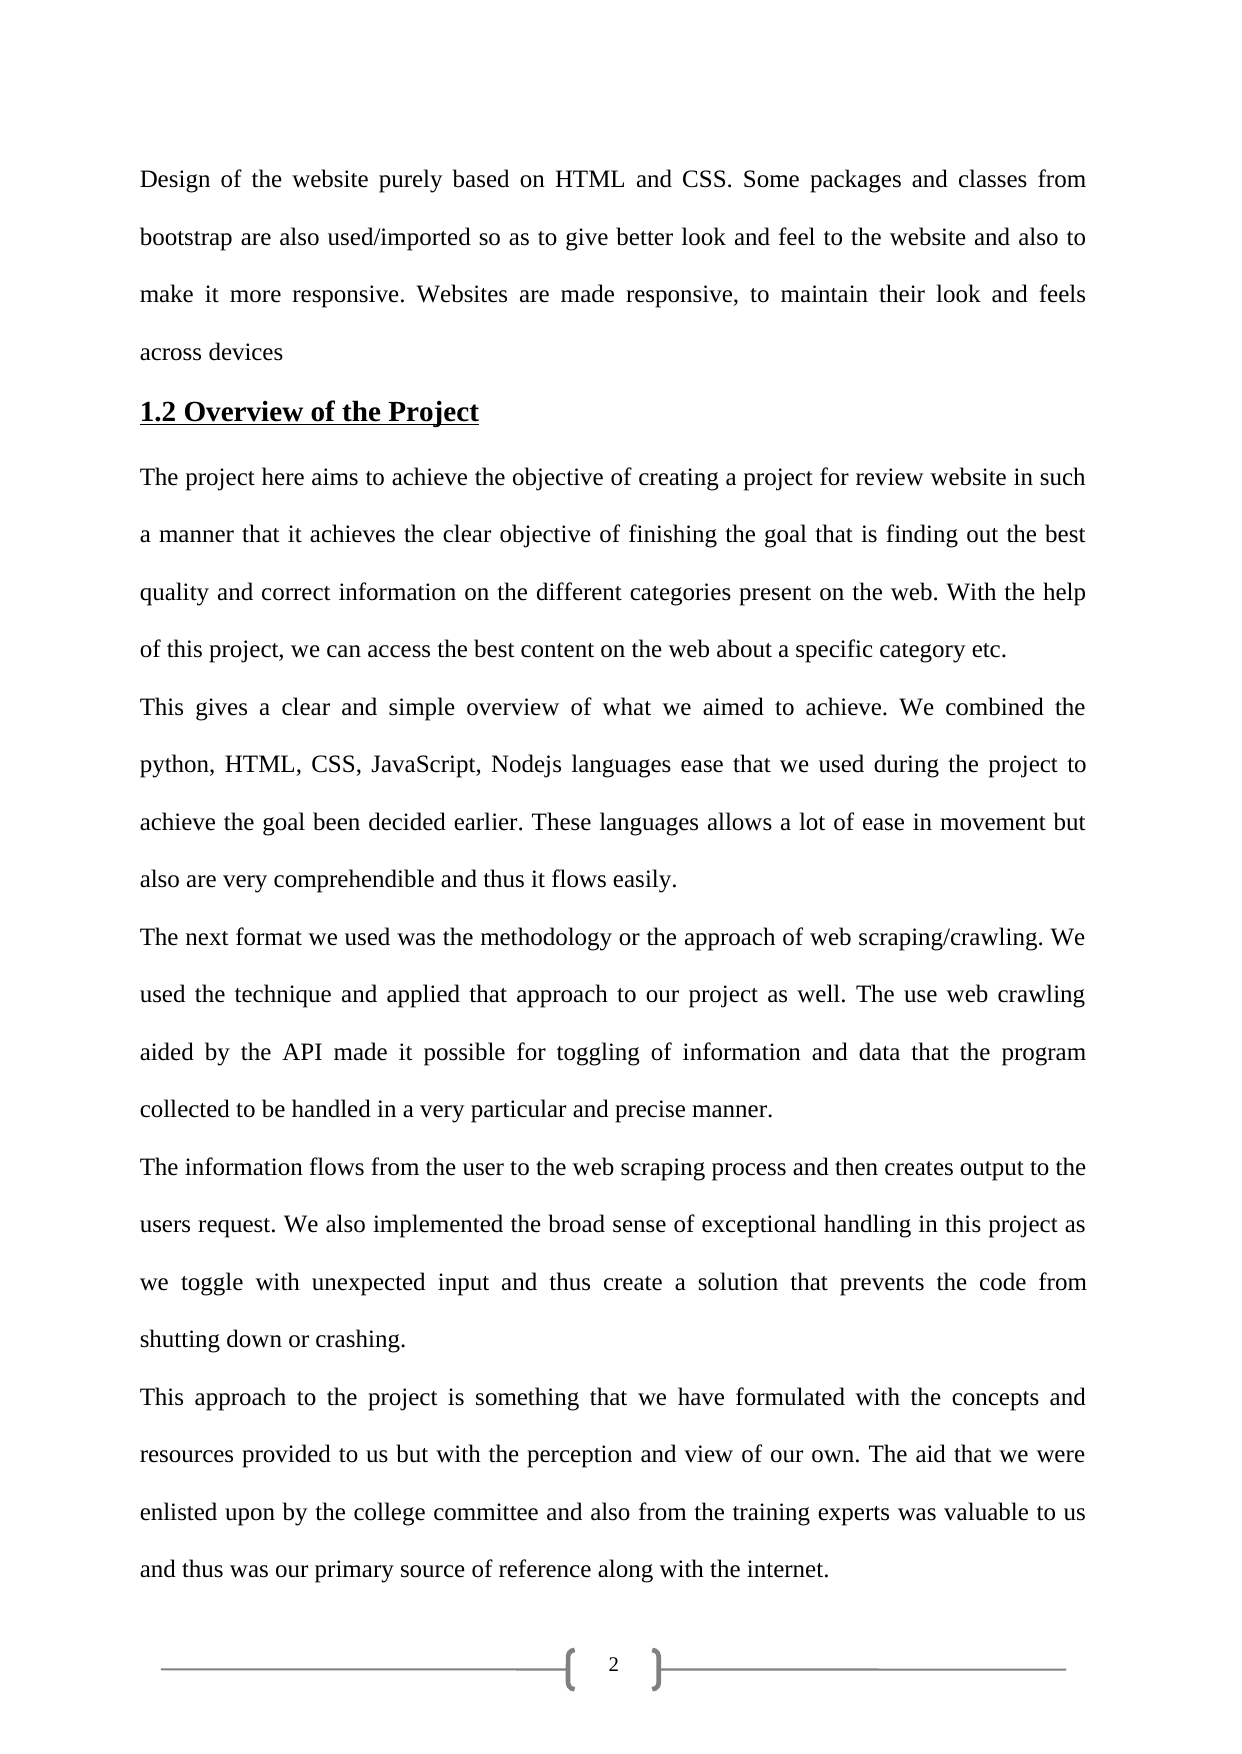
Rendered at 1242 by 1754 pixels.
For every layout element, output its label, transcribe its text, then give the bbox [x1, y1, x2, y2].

text Design of the website purely based on HTML and CSS. Some packages and classes from bootstrap are also used/imported so as to give better look and feel to the website and also to make it more responsive. Websites are made responsive, to maintain their look and feels across devices [139, 164, 1087, 366]
text The project here aims to achieve the objective of creating a project for review website in such a manner that it achieves the clear objective of finishing the goal that is finding out the best quality and correct information on the different categories present on the web. With the help of this project, we can access the best content on the web about a specific category etc. [139, 462, 1087, 663]
text The information flows from the user to the web scraping process and then creates output to the users request. We also implemented the broad sense of exceptional handling in this project as we toggle with unexpected input and thus create a solution that prevents the code from shutting down or crashing. [139, 1152, 1087, 1353]
text This approach to the project is something that we have formulated with the concepts and resources provided to us but with the perception and view of our own. The aid that we were enlisted upon by the college committee and also from the training experts was valuable to us and thus was our primary source of reference along with the internet. [139, 1382, 1087, 1583]
text The next format we used was the methodology or the approach of web scraping/crawling. We used the technique and applied that approach to our project as well. The use web crawling aided by the API made it possible for toggling of information and data that the program collected to be handled in a very particular and precise manner. [139, 922, 1087, 1123]
text This gives a clear and simple overview of what we aimed to achieve. We combined the python, HTML, CSS, JavaScript, Nodejs languages ease that we used during the project to achieve the goal been decided earlier. These languages allows a lot of ease in movement but also are very comprehendible and thus it flows easily. [139, 692, 1087, 893]
text 1.2 Overview of the Project [139, 394, 1087, 428]
